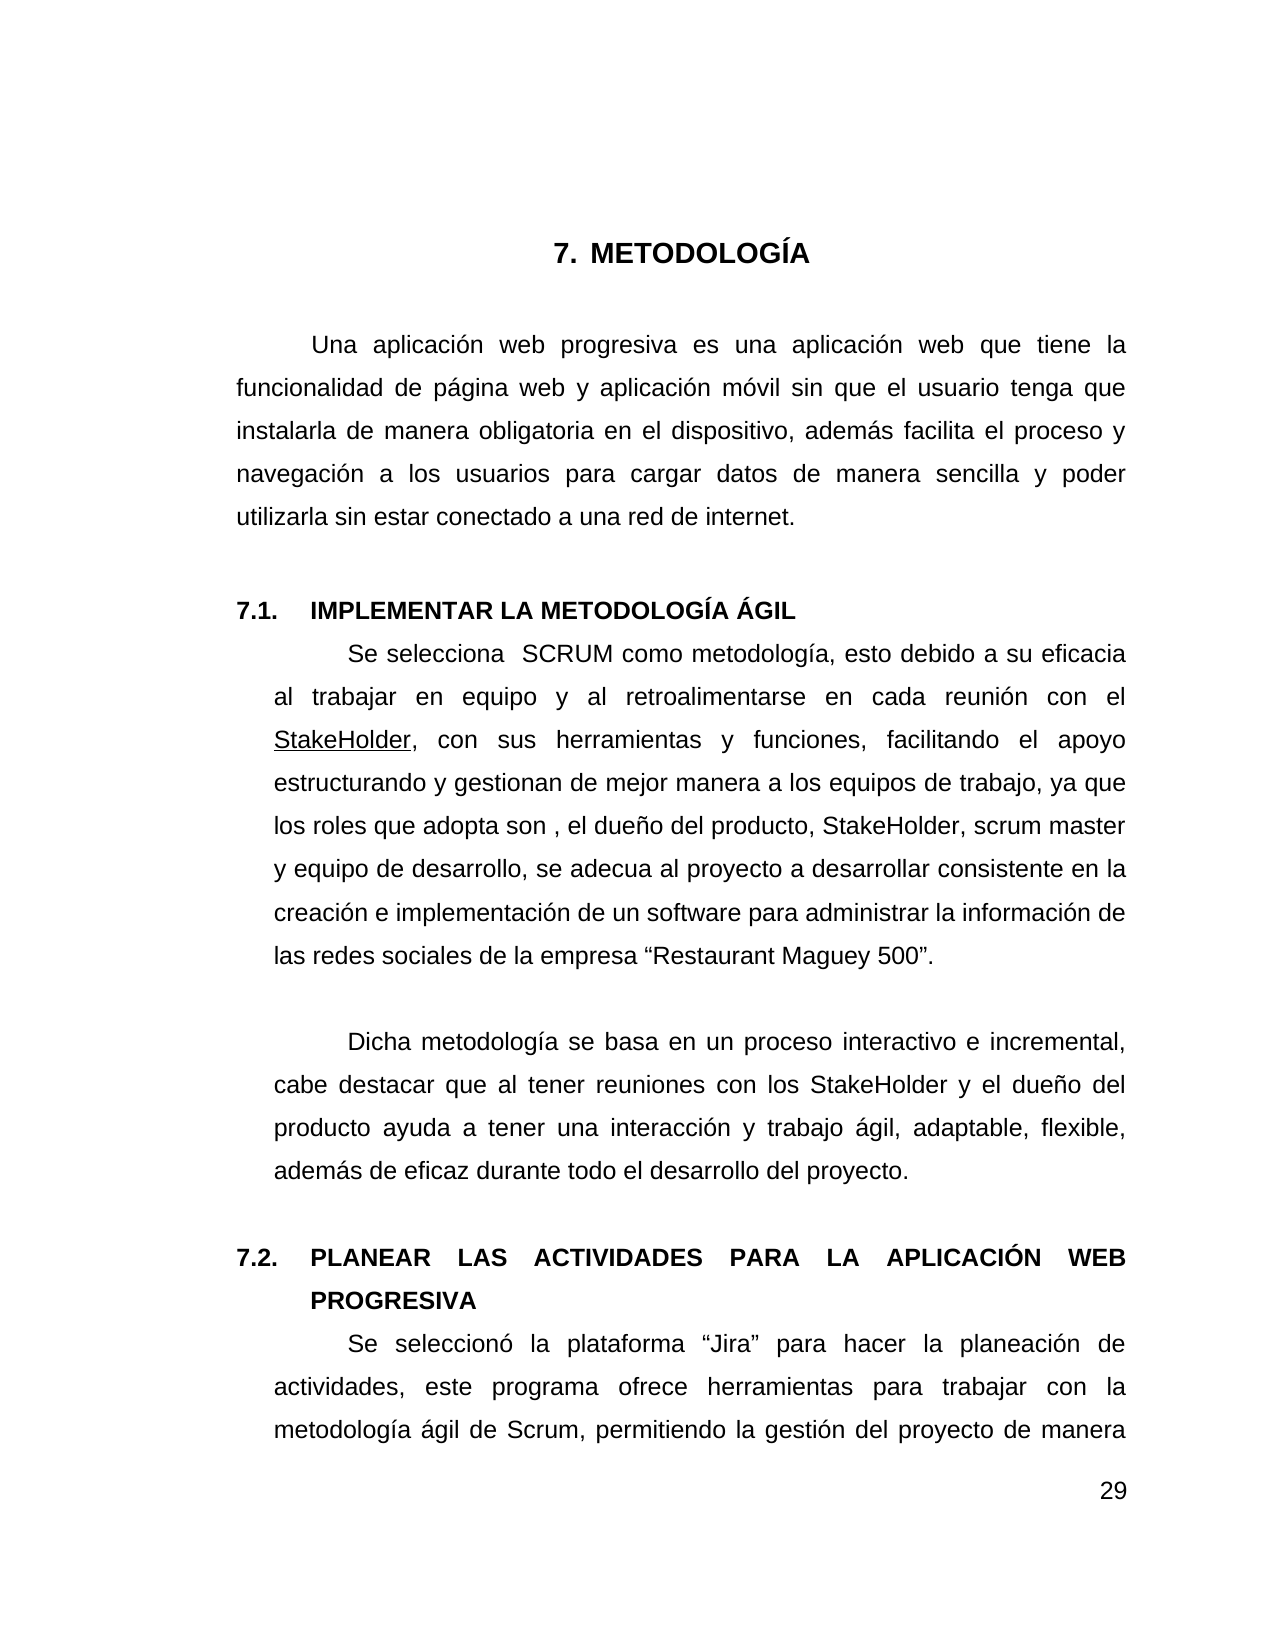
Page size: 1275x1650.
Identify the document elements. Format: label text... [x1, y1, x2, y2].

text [273, 1329, 1127, 1444]
list METODOLOGÍA [236, 236, 1127, 270]
text implementar la metodología ÁgiL [236, 596, 1127, 624]
text Se selecciona SCRUM como metodología, esto debido a su eficacia al trabajar en equipo y al retroalimentarse en cada reunión con el StakeHolder, con sus herramientas y funciones, facilitando el apoyo estructurando y gestionan de mejor manera a los equipos de trabajo, ya que los roles que adopta son , el dueño del producto, StakeHolder, scrum master y equipo de desarrollo, se adecua al proyecto a desarrollar consistente en la creación e implementación de un software para administrar la información de las redes sociales de la empresa “Restaurant Maguey 500”. [273, 639, 1127, 969]
text Dicha metodología se basa en un proceso interactivo e incremental, cabe destacar que al tener reuniones con los StakeHolder y el dueño del producto ayuda a tener una interacción y trabajo ágil, adaptable, flexible, además de eficaz durante todo el desarrollo del proyecto. [273, 1027, 1127, 1185]
text Una aplicación web progresiva es una aplicación web que tiene la funcionalidad de página web y aplicación móvil sin que el usuario tenga que instalarla de manera obligatoria en el dispositivo, además facilita el proceso y navegación a los usuarios para cargar datos de manera sencilla y poder utilizarla sin estar conectado a una red de internet. [236, 330, 1127, 531]
text Planear las actividades para la aplicación web progresiva [236, 1242, 1127, 1314]
